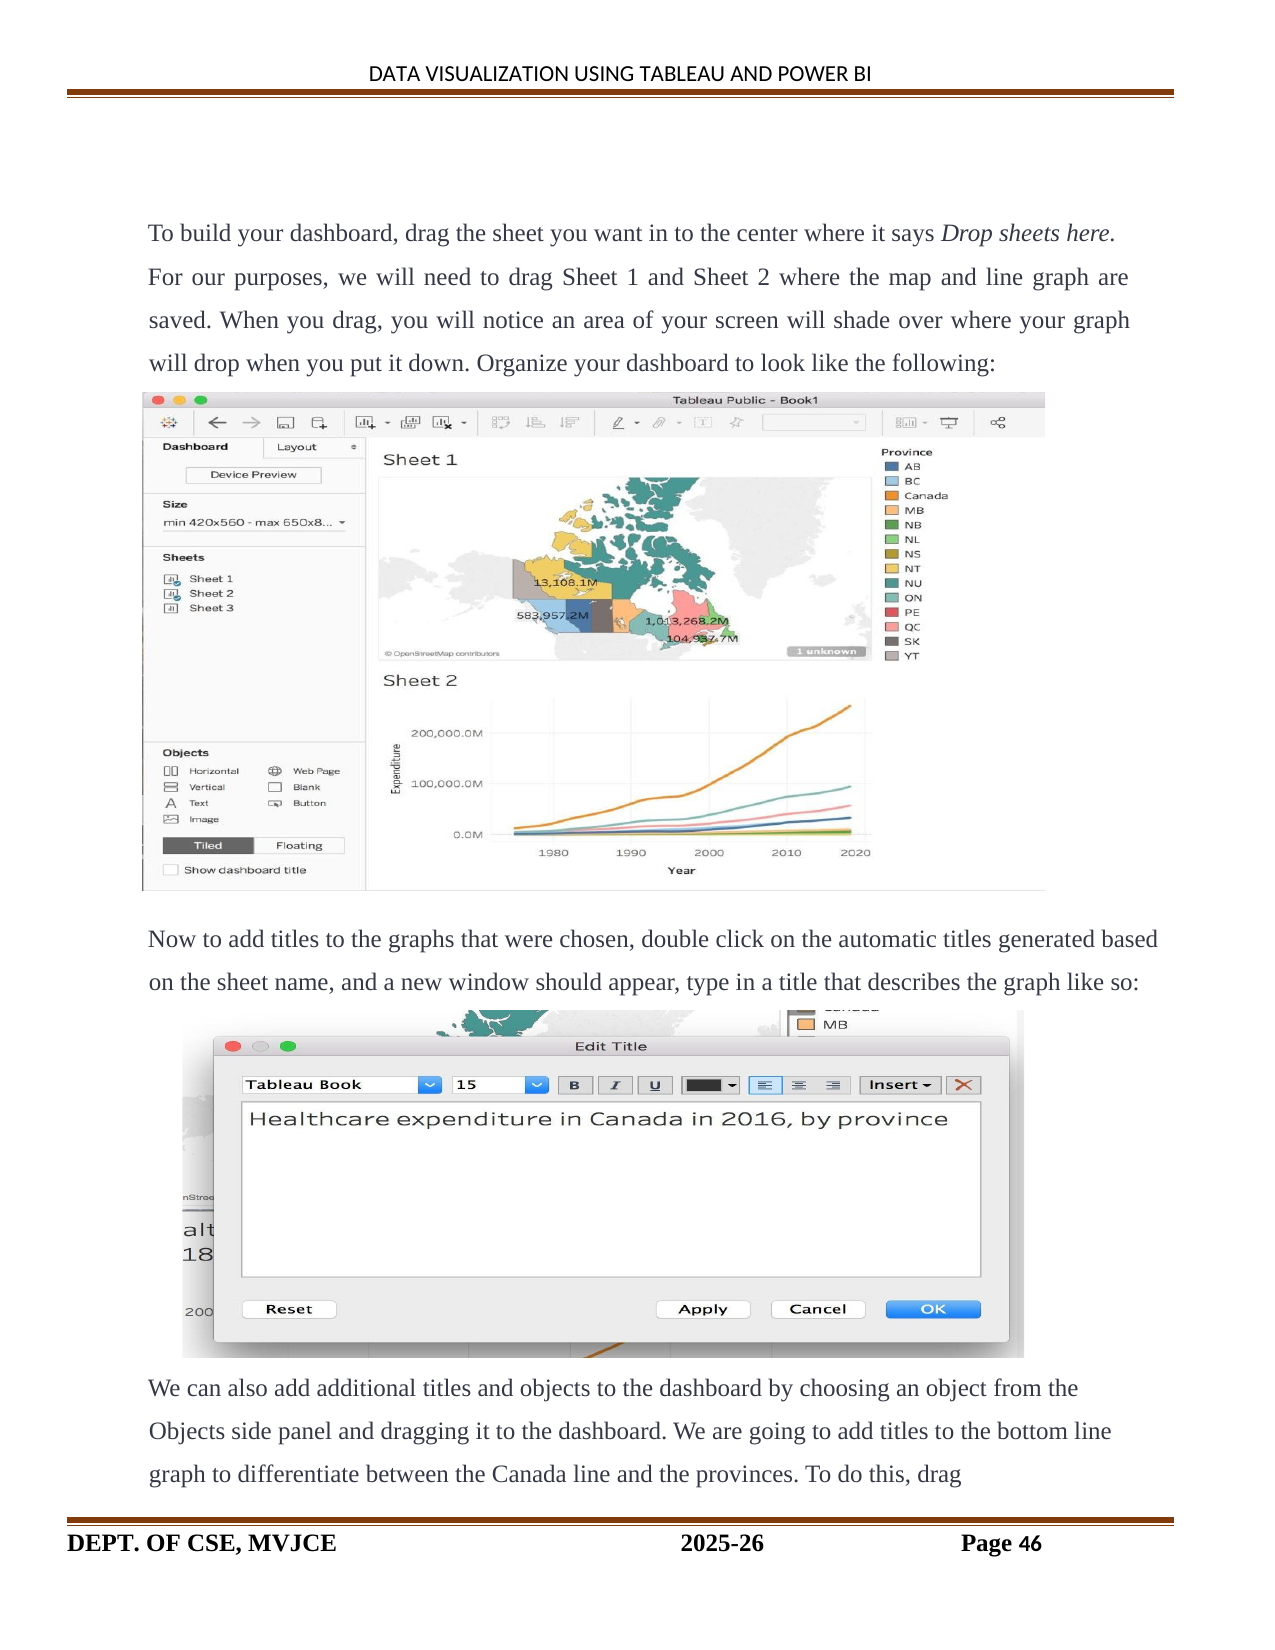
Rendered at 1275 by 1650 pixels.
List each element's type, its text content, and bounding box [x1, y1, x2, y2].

picture [182, 1010, 1025, 1358]
text Now to add titles to the graphs that were chosen, double click on the automatic titles generated based on the sheet name, and a new window should appear, type in a title that describes the graph like so: [148, 924, 1160, 996]
text To build your dashboard, drag the sheet you want in to the center where it says Drop sheets here. [148, 218, 1172, 247]
text We can also add additional titles and objects to the dashboard by choosing an object from the Objects side panel and dragging it to the dashboard. We are going to add titles to the bottom line graph to differentiate between the Canada line and the provinces. To do this, drag [148, 1373, 1160, 1488]
picture [142, 392, 1046, 891]
text For our purposes, we will need to drag Sheet 1 and Sheet 2 where the map and line graph are saved. When you drag, you will notice an area of your screen will shade over where your graph will drop when you put it down. Organize your dashboard to look like the following: [148, 262, 1132, 377]
